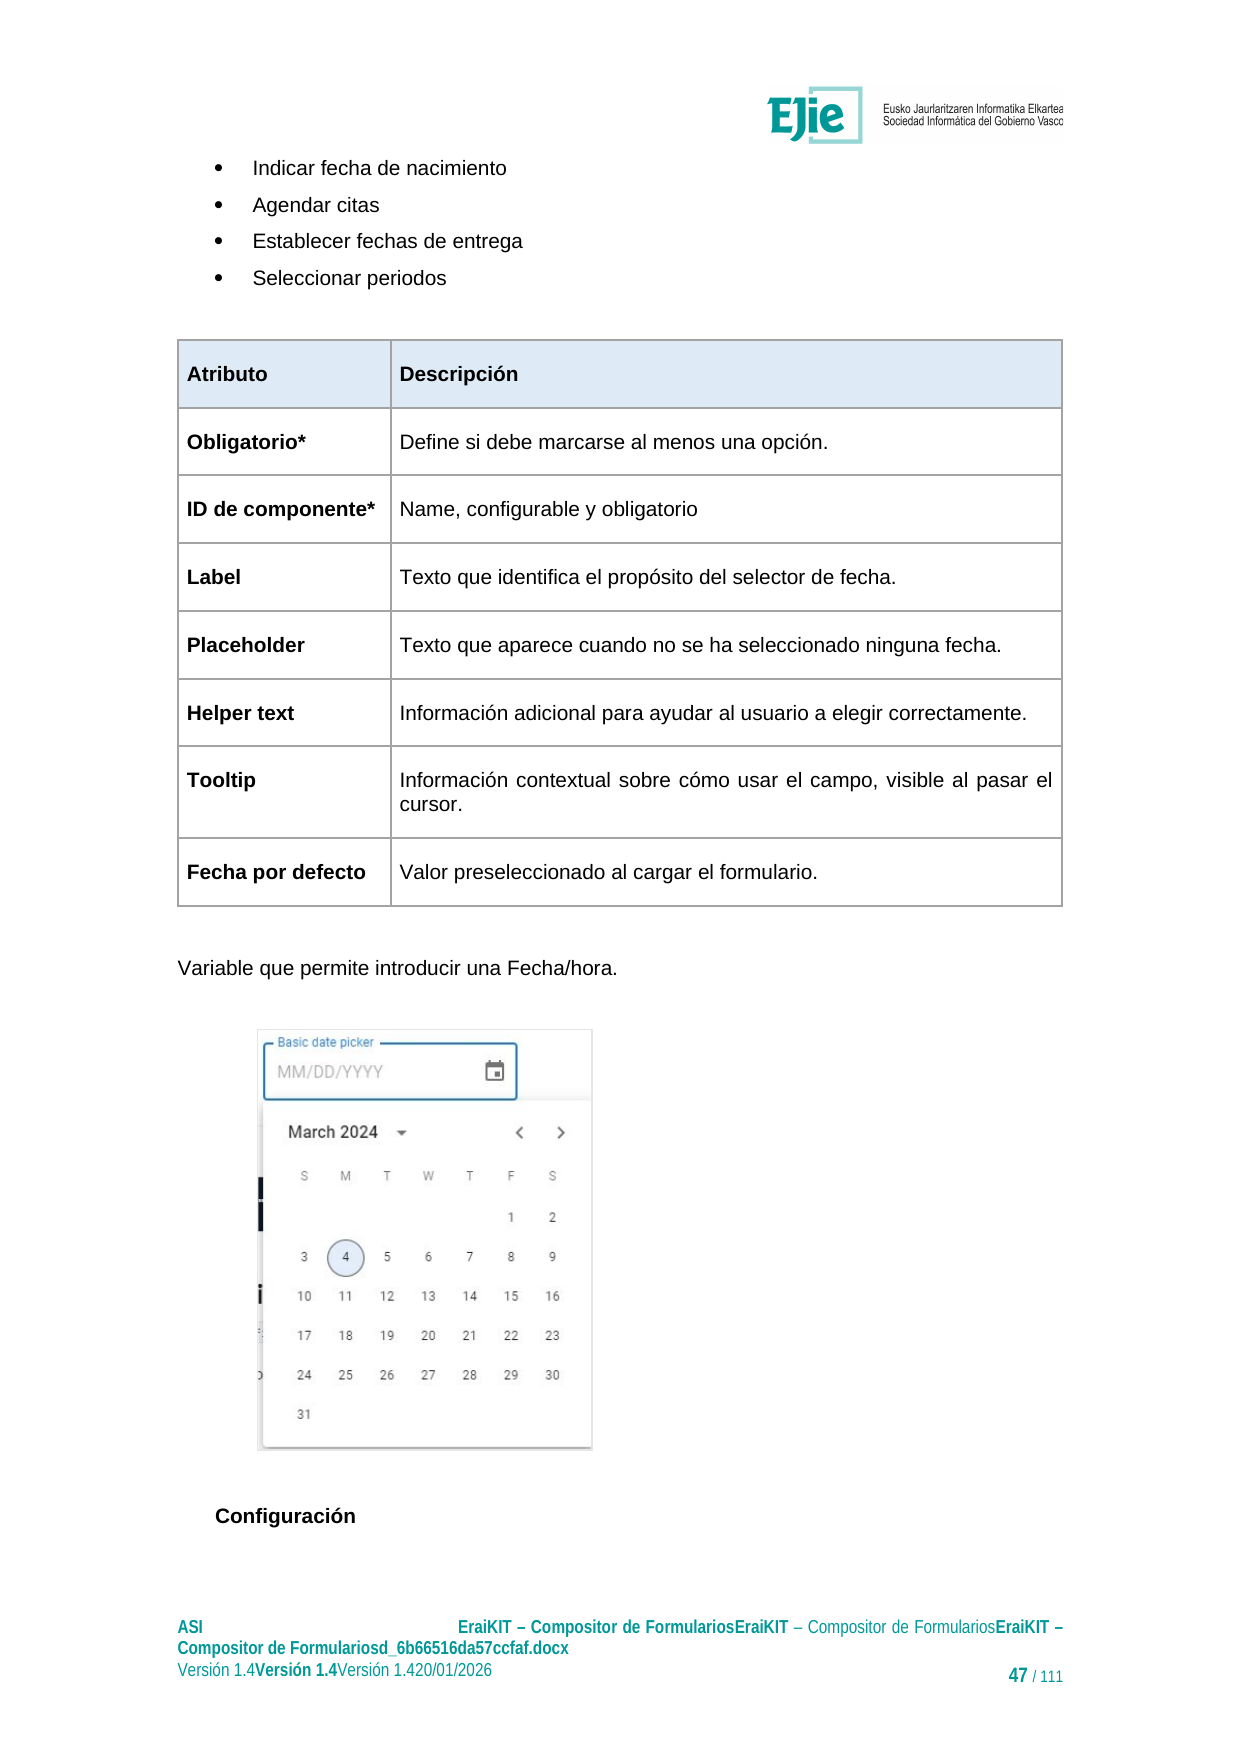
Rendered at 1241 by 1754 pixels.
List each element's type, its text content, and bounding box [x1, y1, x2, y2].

picture [258, 1030, 591, 1449]
list Establecer fechas de entrega [215, 229, 1063, 253]
list Seleccionar periodos [215, 266, 1063, 290]
text Variable que permite introducir una Fecha/hora.​ [177, 956, 1063, 979]
table_cell Name, configurable y obligatorio [392, 476, 1061, 542]
table_header Atributo [179, 341, 390, 407]
table_cell Texto que aparece cuando no se ha seleccionado ninguna fecha. [392, 612, 1061, 677]
picture [767, 86, 1064, 144]
table_cell Define si debe marcarse al menos una opción. [392, 409, 1061, 474]
table_cell Texto que identifica el propósito del selector de fecha. [392, 544, 1061, 610]
table_cell Valor preseleccionado al cargar el formulario. [392, 839, 1061, 904]
table_cell Información contextual sobre cómo usar el campo, visible al pasar el cursor. [392, 747, 1061, 837]
table_cell Tooltip [179, 747, 390, 837]
table_cell Fecha por defecto [179, 839, 390, 904]
table_cell Label [179, 544, 390, 610]
table_cell Información adicional para ayudar al usuario a elegir correctamente. [392, 680, 1061, 745]
text Configuración​ [215, 1504, 1063, 1528]
table_cell Helper text [179, 680, 390, 745]
list Indicar fecha de nacimiento [215, 156, 1063, 180]
table_cell Placeholder [179, 612, 390, 677]
table_cell Obligatorio* [179, 409, 390, 474]
table_cell ID de componente* [179, 476, 390, 542]
table_header Descripción [392, 341, 1061, 407]
list Agendar citas [215, 193, 1063, 217]
